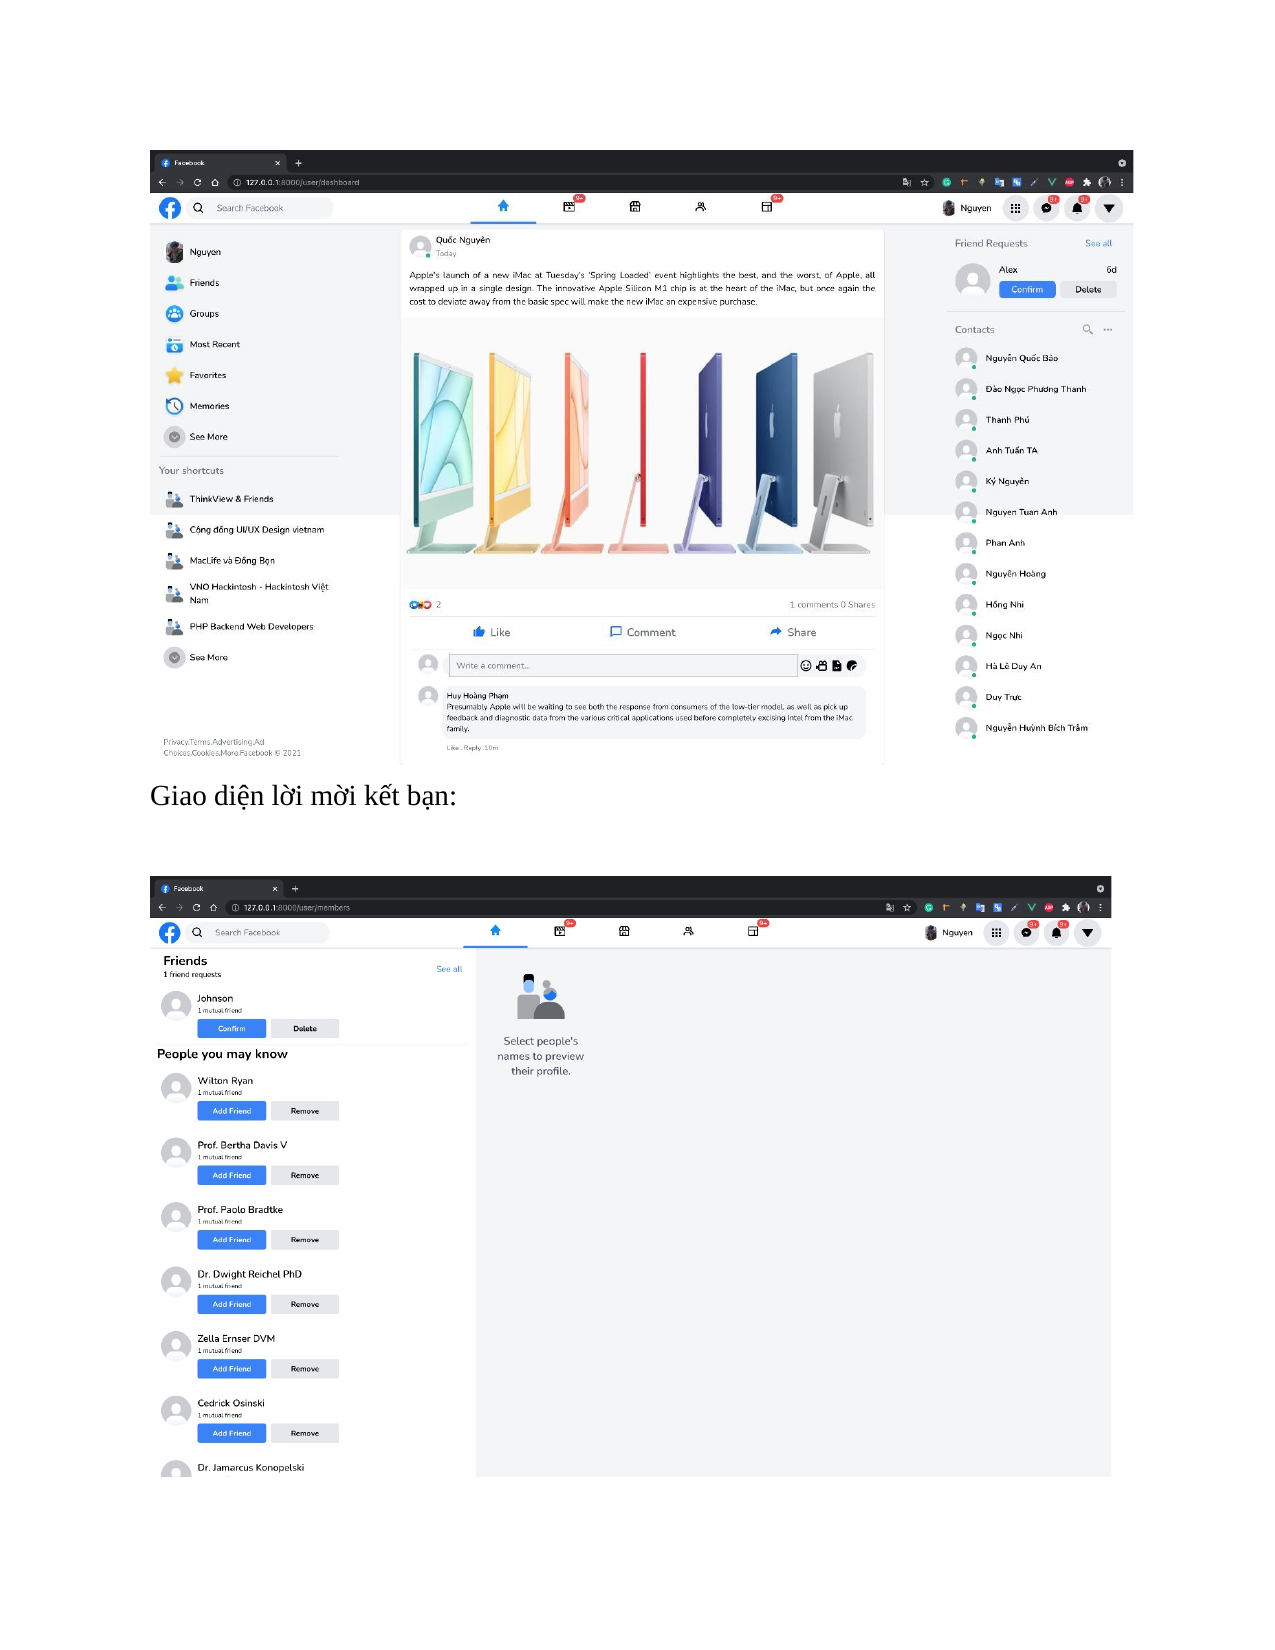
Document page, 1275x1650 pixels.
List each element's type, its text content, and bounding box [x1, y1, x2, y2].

text Giao diện lời mời kết bạn: [150, 778, 1212, 811]
picture [150, 150, 1134, 765]
picture [150, 876, 1112, 1477]
